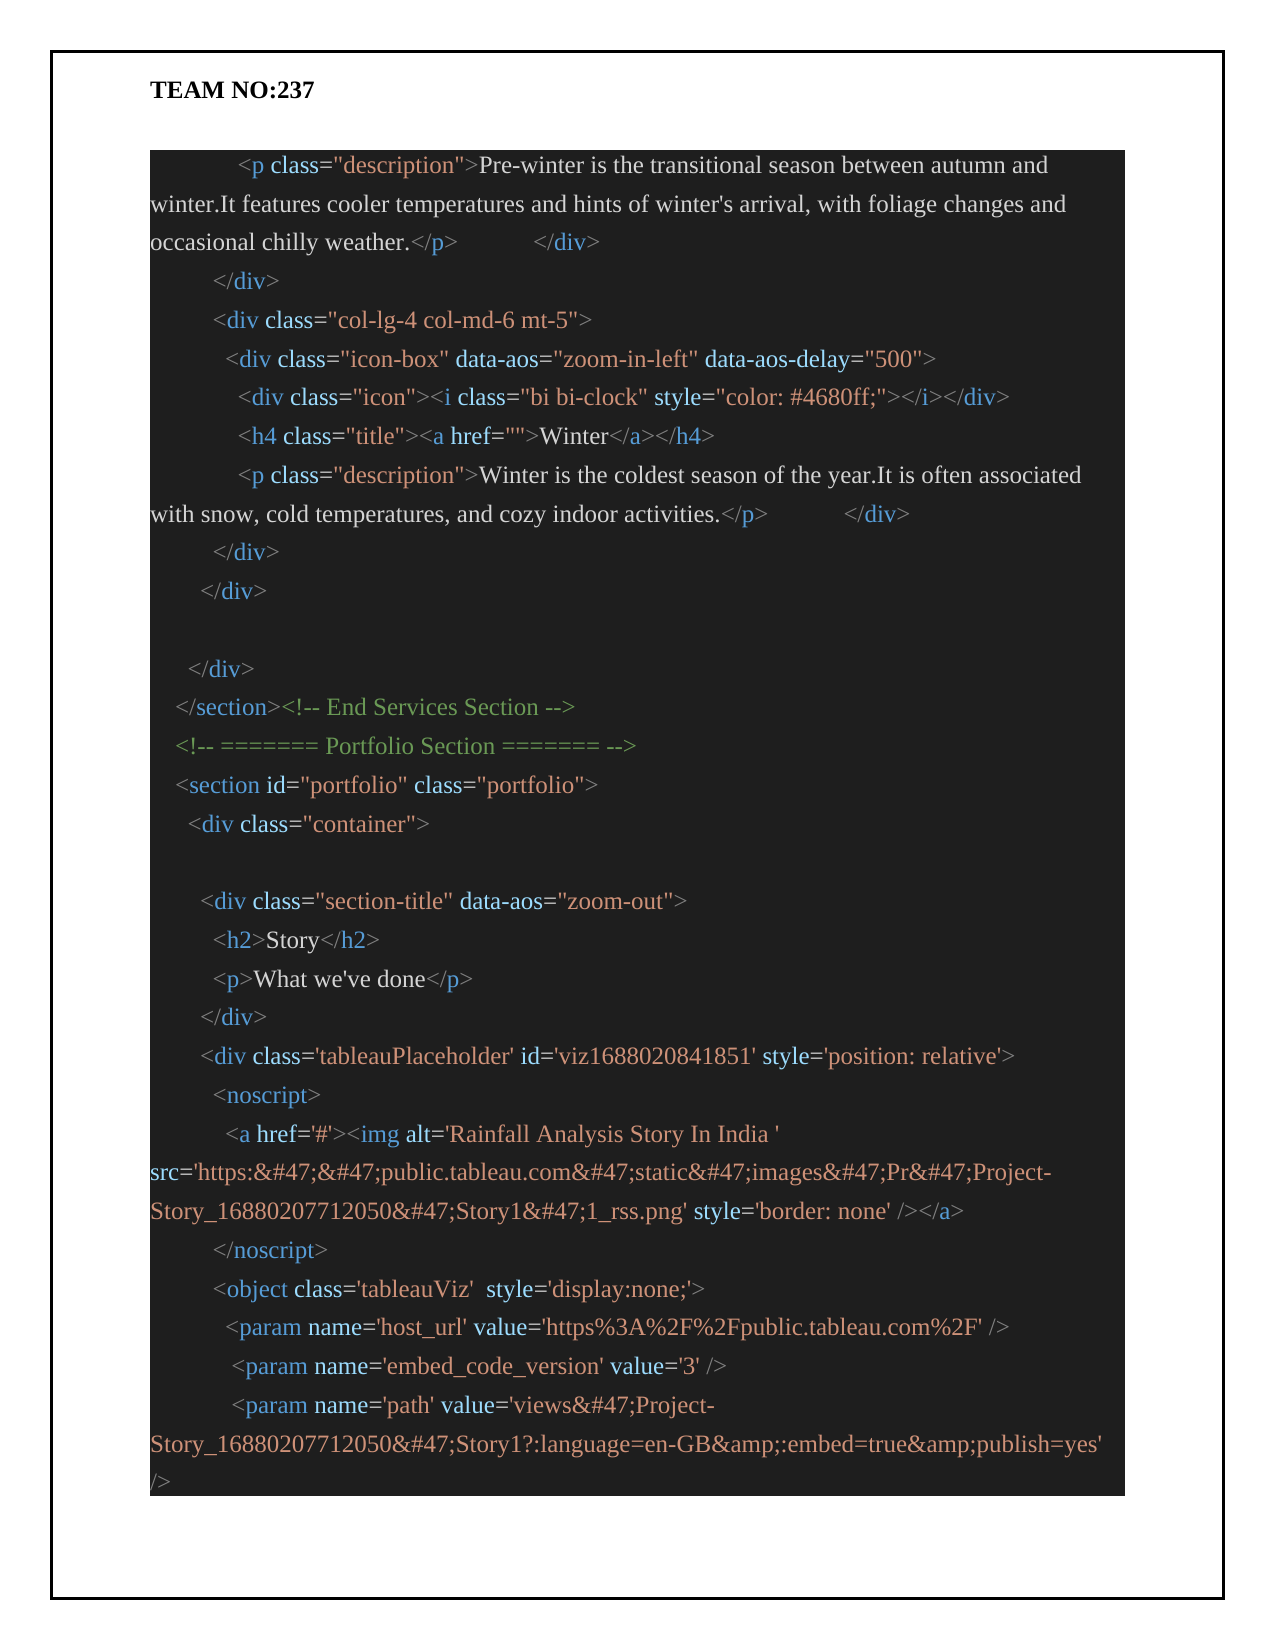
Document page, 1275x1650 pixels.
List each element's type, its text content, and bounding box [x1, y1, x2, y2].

text <param name='embed_code_version' value='3' /> [150, 1351, 1125, 1380]
text <div class="section-title" data-aos="zoom-out"> [150, 886, 1125, 915]
text <object class='tableauViz' style='display:none;'> [150, 1274, 1125, 1302]
text </div> [150, 266, 1125, 295]
text <noscript> [150, 1080, 1125, 1109]
text </div> [150, 654, 1125, 682]
text <p class="description">Pre-winter is the transitional season between autumn and winter.It features cooler temperatures and hints of winter's arrival, with foliage changes and occasional chilly weather.</p> </div> [150, 150, 1125, 256]
text </section><!-- End Services Section --> [150, 692, 1125, 721]
text <!-- ======= Portfolio Section ======= --> [150, 731, 1125, 760]
text </div> [150, 1002, 1125, 1031]
text <div class='tableauPlaceholder' id='viz1688020841851' style='position: relative'> [150, 1041, 1125, 1070]
text <section id="portfolio" class="portfolio"> [150, 770, 1125, 799]
text <param name='host_url' value='https%3A%2F%2Fpublic.tableau.com%2F' /> [150, 1312, 1125, 1341]
text <div class="col-lg-4 col-md-6 mt-5"> [150, 305, 1125, 334]
text <h4 class="title"><a href="">Winter</a></h4> [150, 421, 1125, 450]
text <a href='#'><img alt='Rainfall Analysis Story In India ' src='https:&#47;&#47;public.tableau.com&#47;static&#47;images&#47;Pr&#47;Project-Story_16880207712050&#47;Story1&#47;1_rss.png' style='border: none' /></a> [150, 1119, 1125, 1225]
text <div class="container"> [150, 809, 1125, 837]
text <h2>Story</h2> [150, 925, 1125, 954]
text </noscript> [150, 1235, 1125, 1264]
text </div> [150, 576, 1125, 605]
text <p>What we've done</p> [150, 964, 1125, 992]
text <p class="description">Winter is the coldest season of the year.It is often associated with snow, cold temperatures, and cozy indoor activities.</p> </div> [150, 460, 1125, 527]
text <param name='path' value='views&#47;Project-Story_16880207712050&#47;Story1?:language=en-GB&amp;:embed=true&amp;publish=yes' /> [150, 1390, 1125, 1496]
text </div> [150, 537, 1125, 566]
text <div class="icon-box" data-aos="zoom-in-left" data-aos-delay="500"> [150, 344, 1125, 372]
text <div class="icon"><i class="bi bi-clock" style="color: #4680ff;"></i></div> [150, 382, 1125, 411]
